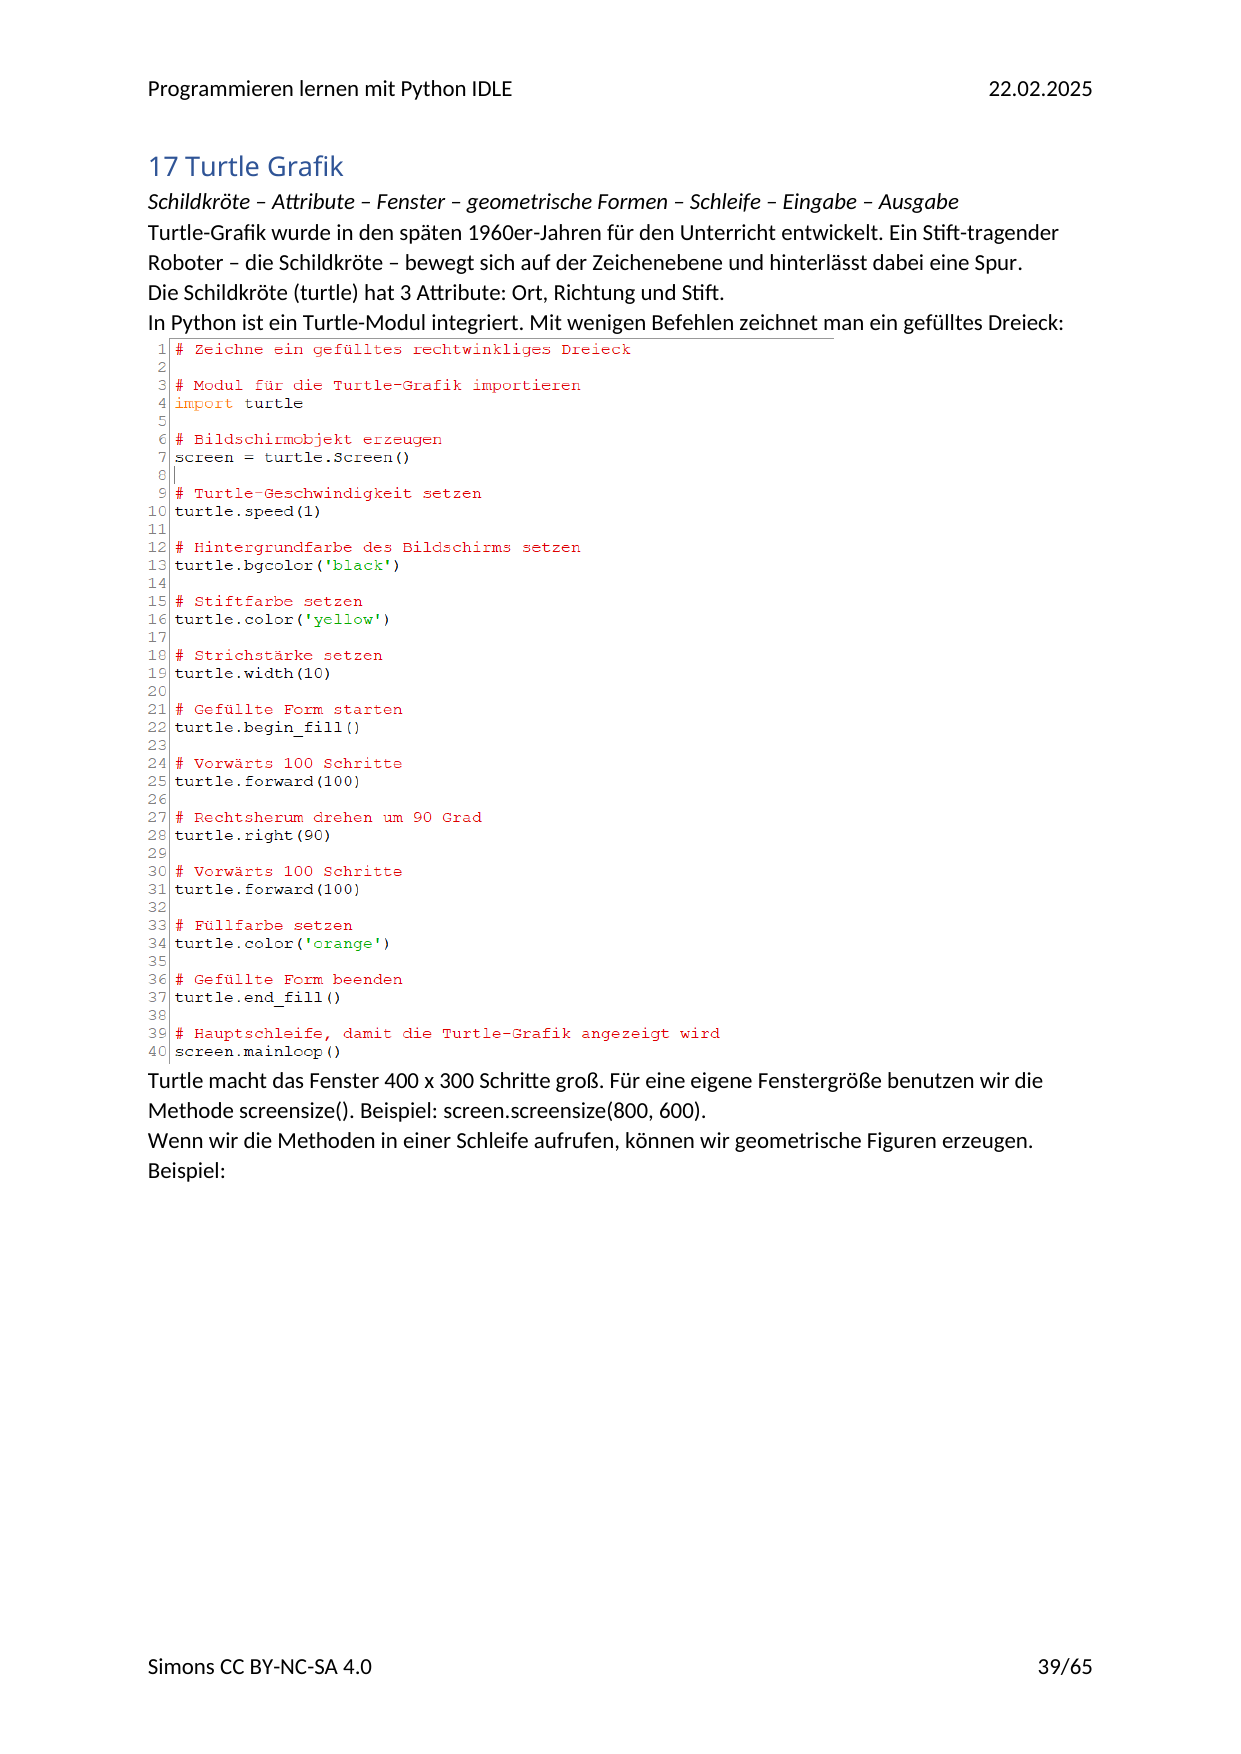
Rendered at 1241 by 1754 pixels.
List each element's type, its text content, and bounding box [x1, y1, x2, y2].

text In Python ist ein Turtle-Modul integriert. Mit wenigen Befehlen zeichnet man ein gefülltes Dreieck: [148, 308, 1092, 336]
text Schildkröte – Attribute – Fenster – geometrische Formen – Schleife – Eingabe – Ausgabe [148, 187, 1092, 216]
text Turtle-Grafik wurde in den späten 1960er-Jahren für den Unterricht entwickelt. Ein Stift-tragender Roboter – die Schildkröte – bewegt sich auf der Zeichenebene und hinterlässt dabei eine Spur. [148, 218, 1092, 276]
subtitle Turtle Grafik [148, 148, 1092, 184]
picture [147, 338, 834, 1064]
text Wenn wir die Methoden in einer Schleife aufrufen, können wir geometrische Figuren erzeugen. Beispiel: [148, 1126, 1092, 1184]
text Turtle macht das Fenster 400 x 300 Schritte groß. Für eine eigene Fenstergröße benutzen wir die Methode screensize(). Beispiel: screen.screensize(800, 600). [148, 1066, 1092, 1124]
text Die Schildkröte (turtle) hat 3 Attribute: Ort, Richtung und Stift. [148, 278, 1092, 306]
